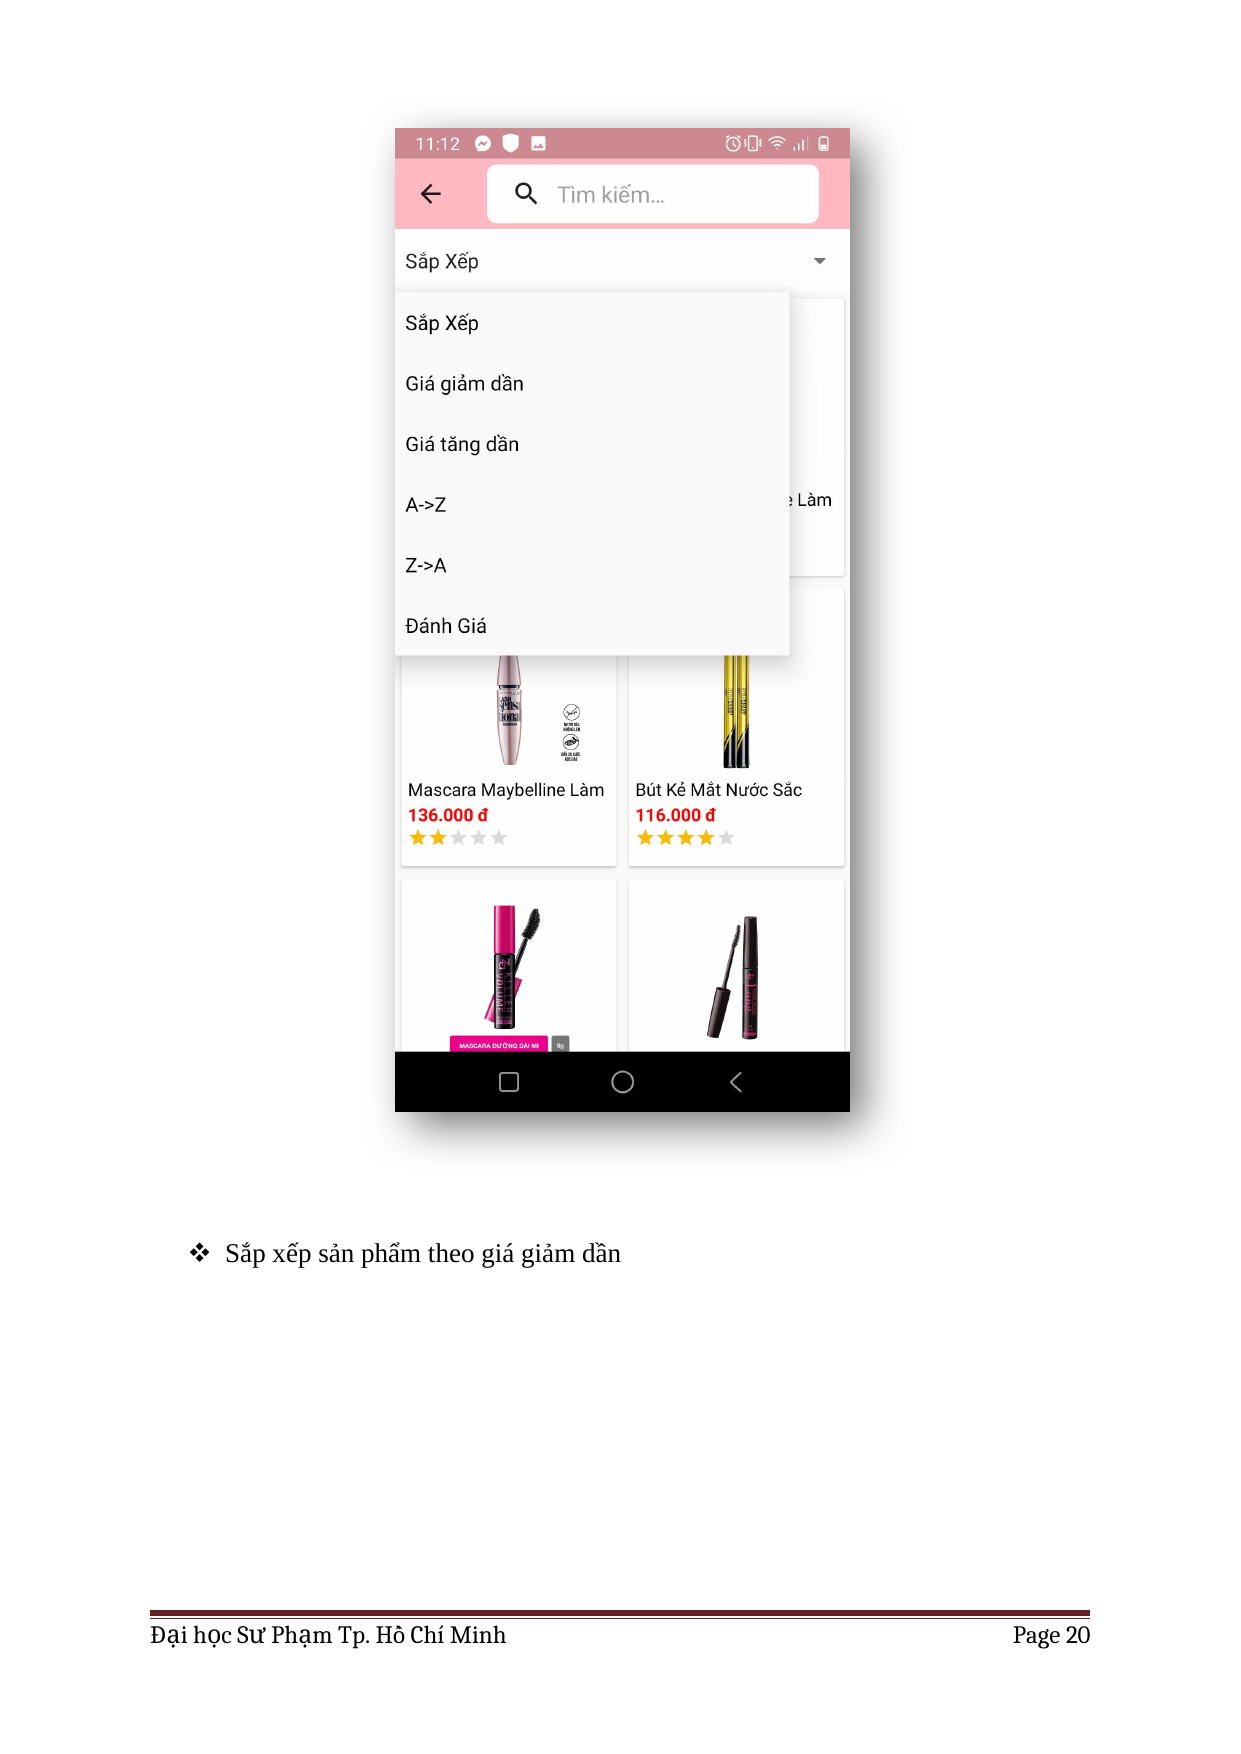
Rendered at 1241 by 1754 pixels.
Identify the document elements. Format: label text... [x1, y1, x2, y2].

list Sắp xếp sản phẩm theo giá giảm dần [187, 1237, 1090, 1268]
picture [395, 128, 850, 1112]
